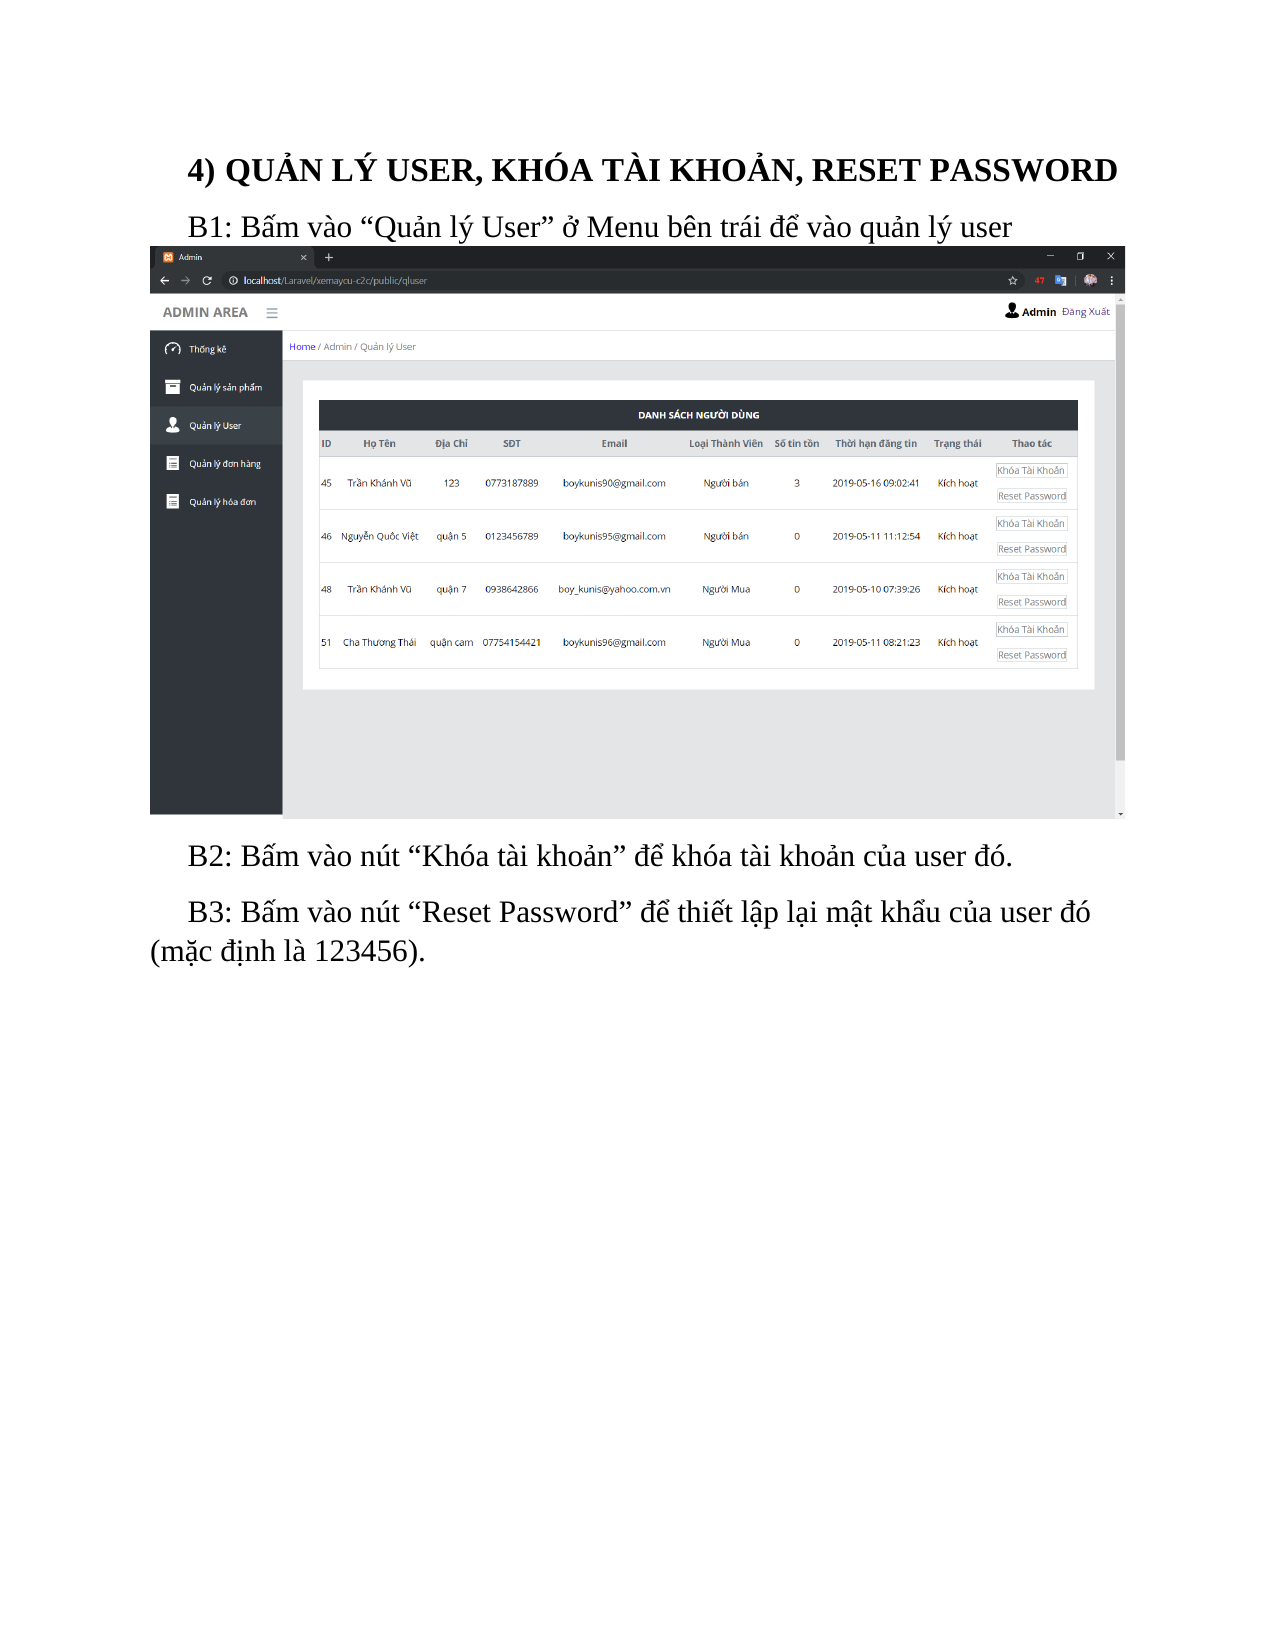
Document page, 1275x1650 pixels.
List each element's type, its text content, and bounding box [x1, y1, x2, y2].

text B1: Bấm vào “Quản lý User” ở Menu bên trái để vào quản lý user [150, 208, 1125, 246]
text B3: Bấm vào nút “Reset Password” để thiết lập lại mật khẩu của user đó (mặc định là 123456). [150, 893, 1125, 968]
text B2: Bấm vào nút “Khóa tài khoản” để khóa tài khoản của user đó. [150, 838, 1125, 873]
list quản lý user, Khóa tài khoản, reset password [187, 150, 1125, 188]
picture [150, 246, 1125, 819]
